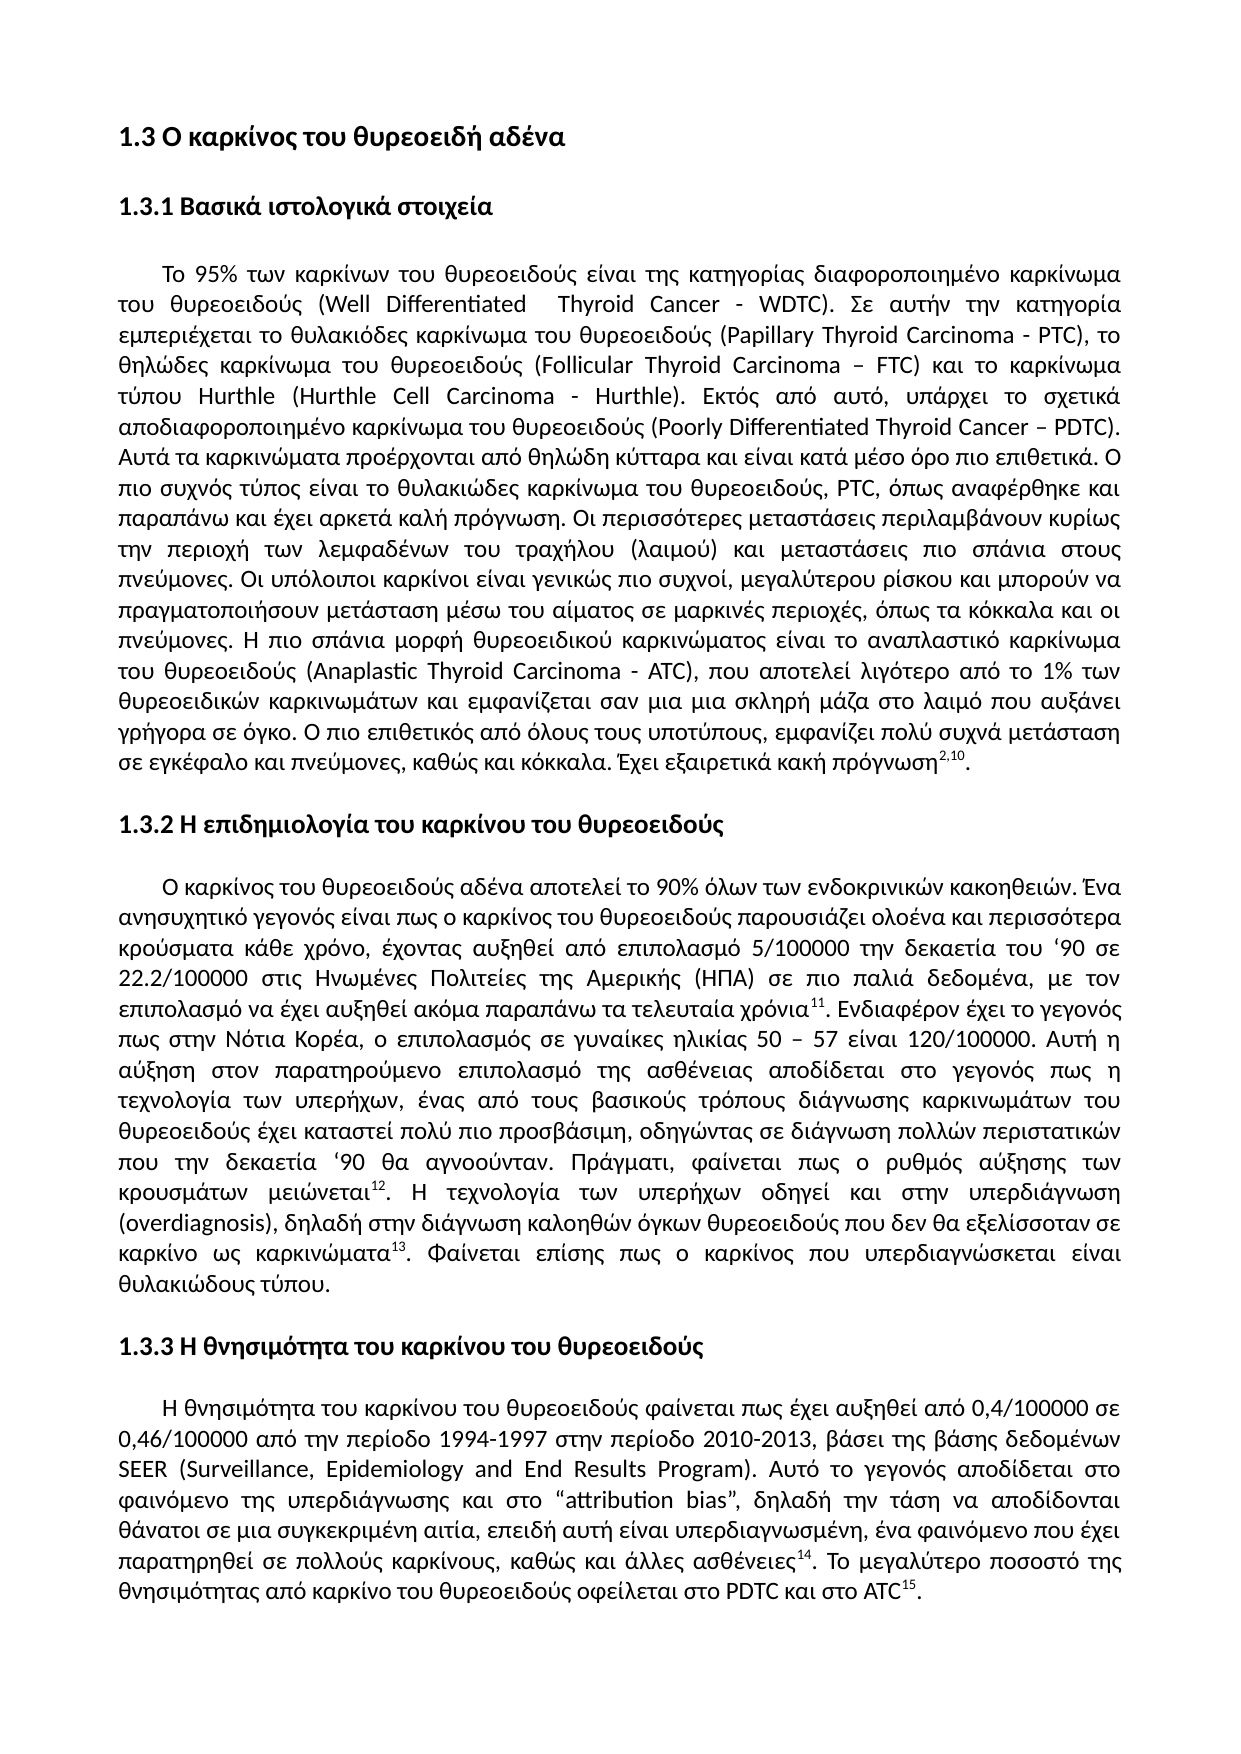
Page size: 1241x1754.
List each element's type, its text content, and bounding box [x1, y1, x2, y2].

list 1.3.2 Η επιδημιολογία του καρκίνου του θυρεοειδούς [118, 807, 1122, 840]
text Το 95% των καρκίνων του θυρεοειδούς είναι της κατηγορίας διαφοροποιημένο καρκίνωμα του θυρεοειδούς (Well Differentiated Thyroid Cancer - WDTC). Σε αυτήν την κατηγορία εμπεριέχεται το θυλακιόδες καρκίνωμα του θυρεοειδούς (Papillary Thyroid Carcinoma - PTC), το θηλώδες καρκίνωμα του θυρεοειδούς (Follicular Thyroid Carcinoma – FTC) και το καρκίνωμα τύπου Hurthle (Hurthle Cell Carcinoma - Hurthle). Εκτός από αυτό, υπάρχει το σχετικά αποδιαφοροποιημένο καρκίνωμα του θυρεοειδούς (Poorly Differentiated Thyroid Cancer – PDTC). Αυτά τα καρκινώματα προέρχονται από θηλώδη κύτταρα και είναι κατά μέσο όρο πιο επιθετικά. Ο πιο συχνός τύπος είναι το θυλακιώδες καρκίνωμα του θυρεοειδούς, PTC, όπως αναφέρθηκε και παραπάνω και έχει αρκετά καλή πρόγνωση. Οι περισσότερες μεταστάσεις περιλαμβάνουν κυρίως την περιοχή των λεμφαδένων του τραχήλου (λαιμού) και μεταστάσεις πιο σπάνια στους πνεύμονες. Οι υπόλοιποι καρκίνοι είναι γενικώς πιο συχνοί, μεγαλύτερου ρίσκου και μπορούν να πραγματοποιήσουν μετάσταση μέσω του αίματος σε μαρκινές περιοχές, όπως τα κόκκαλα και οι πνεύμονες. Η πιο σπάνια μορφή θυρεοειδικού καρκινώματος είναι το αναπλαστικό καρκίνωμα του θυρεοειδούς (Anaplastic Thyroid Carcinoma - ATC), που αποτελεί λιγότερο από το 1% των θυρεοειδικών καρκινωμάτων και εμφανίζεται σαν μια μια σκληρή μάζα στο λαιμό που αυξάνει γρήγορα σε όγκο. Ο πιο επιθετικός από όλους τους υποτύπους, εμφανίζει πολύ συχνά μετάσταση σε εγκέφαλο και πνεύμονες, καθώς και κόκκαλα. Έχει εξαιρετικά κακή πρόγνωση2,10. [118, 258, 1122, 777]
list 1.3.3 Η θνησιμότητα του καρκίνου του θυρεοειδούς [118, 1329, 1122, 1362]
list 1.3 Ο καρκίνος του θυρεοειδή αδένα [118, 118, 1122, 154]
list 1.3.1 Βασικά ιστολογικά στοιχεία [118, 189, 1122, 222]
text Ο καρκίνος του θυρεοειδούς αδένα αποτελεί το 90% όλων των ενδοκρινικών κακοηθειών. Ένα ανησυχητικό γεγονός είναι πως ο καρκίνος του θυρεοειδούς παρουσιάζει ολοένα και περισσότερα κρούσματα κάθε χρόνο, έχοντας αυξηθεί από επιπολασμό 5/100000 την δεκαετία του ‘90 σε 22.2/100000 στις Ηνωμένες Πολιτείες της Αμερικής (ΗΠΑ) σε πιο παλιά δεδομένα, με τον επιπολασμό να έχει αυξηθεί ακόμα παραπάνω τα τελευταία χρόνια11. Ενδιαφέρον έχει το γεγονός πως στην Νότια Κορέα, ο επιπολασμός σε γυναίκες ηλικίας 50 – 57 είναι 120/100000. Αυτή η αύξηση στον παρατηρούμενο επιπολασμό της ασθένειας αποδίδεται στο γεγονός πως η τεχνολογία των υπερήχων, ένας από τους βασικούς τρόπους διάγνωσης καρκινωμάτων του θυρεοειδούς έχει καταστεί πολύ πιο προσβάσιμη, οδηγώντας σε διάγνωση πολλών περιστατικών που την δεκαετία ‘90 θα αγνοούνταν. Πράγματι, φαίνεται πως ο ρυθμός αύξησης των κρουσμάτων μειώνεται12. Η τεχνολογία των υπερήχων οδηγεί και στην υπερδιάγνωση (overdiagnosis), δηλαδή στην διάγνωση καλοηθών όγκων θυρεοειδούς που δεν θα εξελίσσοταν σε καρκίνο ως καρκινώματα13. Φαίνεται επίσης πως ο καρκίνος που υπερδιαγνώσκεται είναι θυλακιώδους τύπου. [118, 871, 1122, 1298]
list Η θνησιμότητα του καρκίνου του θυρεοειδούς φαίνεται πως έχει αυξηθεί από 0,4/100000 σε 0,46/100000 από την περίοδο 1994-1997 στην περίοδο 2010-2013, βάσει της βάσης δεδομένων SEER (Surveillance, Epidemiology and End Results Program). Αυτό το γεγονός αποδίδεται στο φαινόμενο της υπερδιάγνωσης και στο “attribution bias”, δηλαδή την τάση να αποδίδονται θάνατοι σε μια συγκεκριμένη αιτία, επειδή αυτή είναι υπερδιαγνωσμένη, ένα φαινόμενο που έχει παρατηρηθεί σε πολλούς καρκίνους, καθώς και άλλες ασθένειες14. Το μεγαλύτερο ποσοστό της θνησιμότητας από καρκίνο του θυρεοειδούς οφείλεται στο PDTC και στο ATC15. [118, 1392, 1122, 1606]
